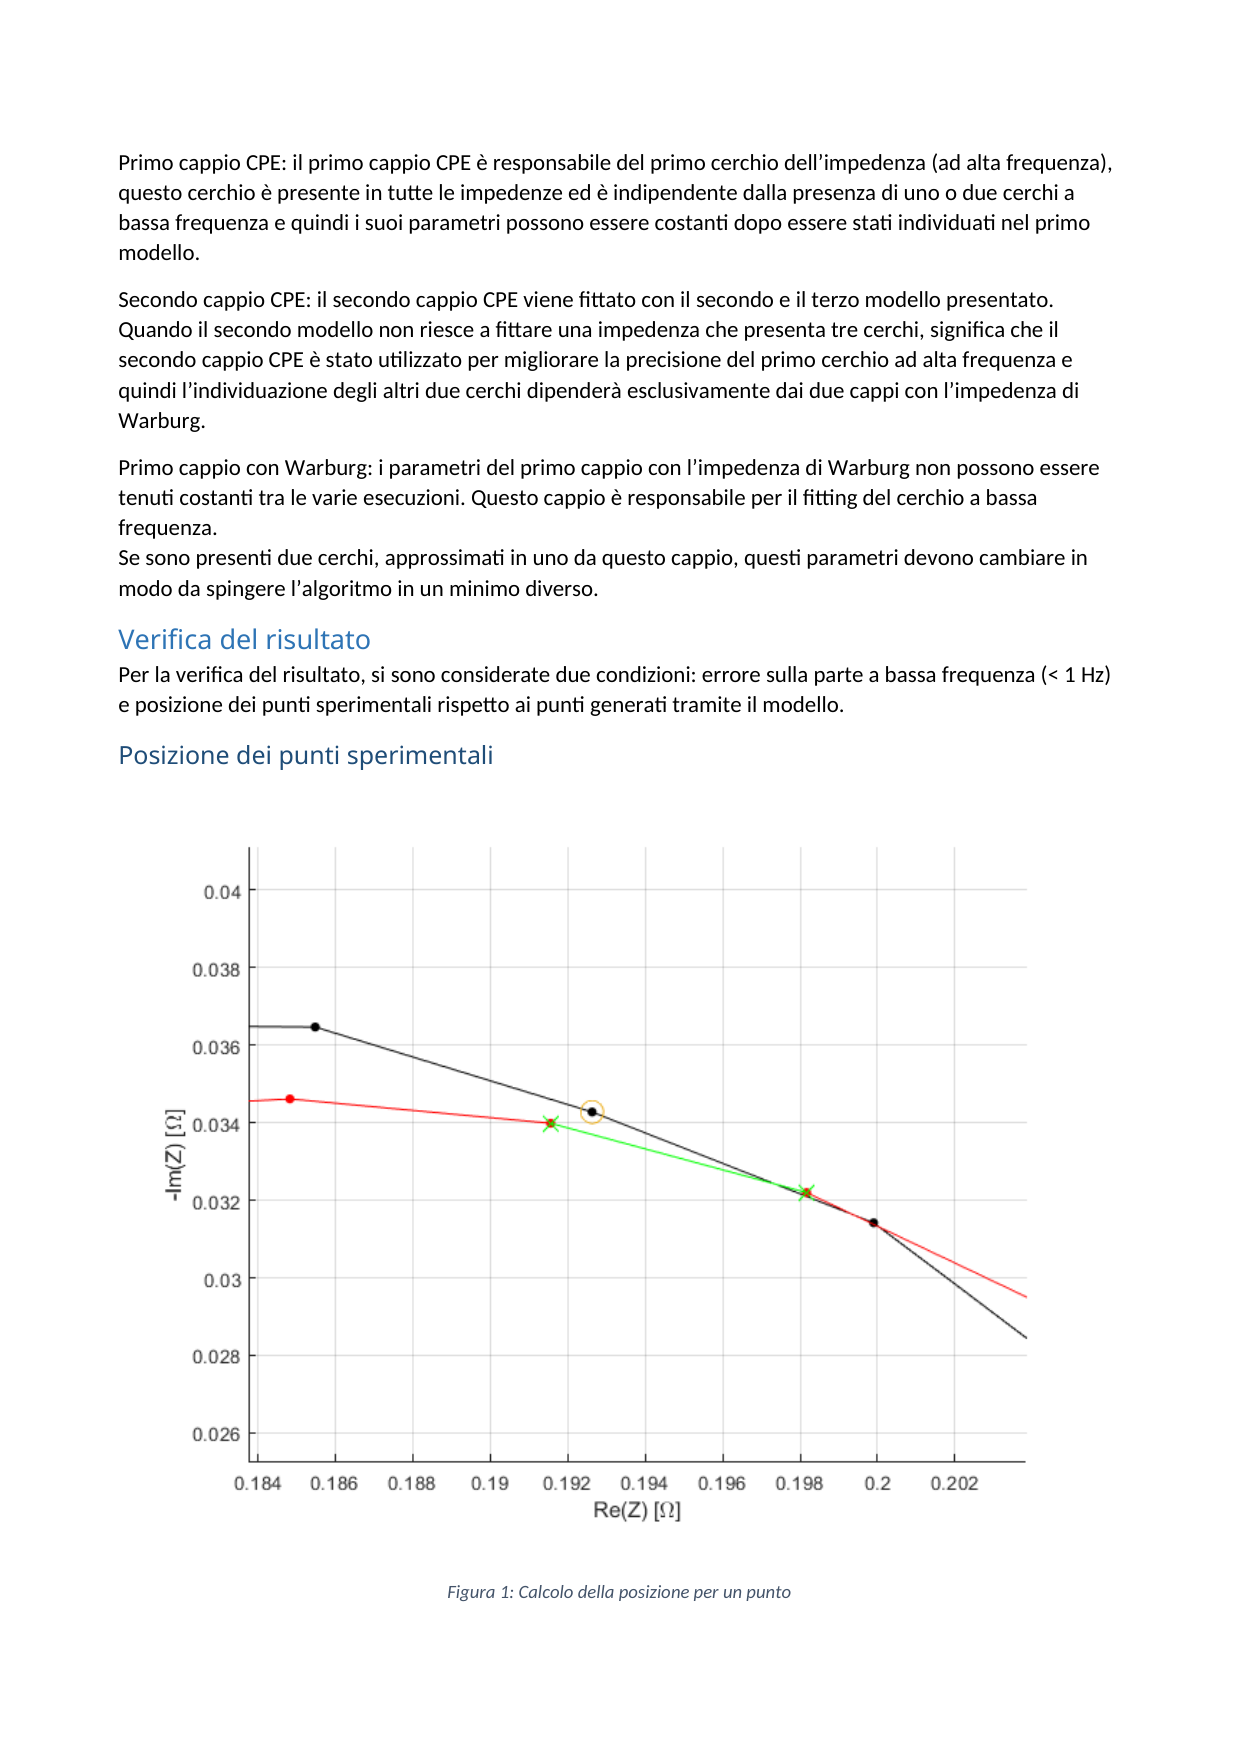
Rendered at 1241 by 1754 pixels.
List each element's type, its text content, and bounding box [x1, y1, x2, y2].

subtitle Posizione dei punti sperimentali [118, 737, 1122, 771]
subtitle Verifica del risultato [118, 621, 1122, 657]
text Primo cappio con Warburg: i parametri del primo cappio con l’impedenza di Warburg non possono essere tenuti costanti tra le varie esecuzioni. Questo cappio è responsabile per il fitting del cerchio a bassa frequenza. Se sono presenti due cerchi, approssimati in uno da questo cappio, questi parametri devono cambiare in modo da spingere l’algoritmo in un minimo diverso. [118, 453, 1122, 602]
picture [118, 774, 1122, 1562]
text Primo cappio CPE: il primo cappio CPE è responsabile del primo cerchio dell’impedenza (ad alta frequenza), questo cerchio è presente in tutte le impedenze ed è indipendente dalla presenza di uno o due cerchi a bassa frequenza e quindi i suoi parametri possono essere costanti dopo essere stati individuati nel primo modello. [118, 148, 1122, 266]
text Secondo cappio CPE: il secondo cappio CPE viene fittato con il secondo e il terzo modello presentato. Quando il secondo modello non riesce a fittare una impedenza che presenta tre cerchi, significa che il secondo cappio CPE è stato utilizzato per migliorare la precisione del primo cerchio ad alta frequenza e quindi l’individuazione degli altri due cerchi dipenderà esclusivamente dai due cappi con l’impedenza di Warburg. [118, 285, 1122, 434]
text Per la verifica del risultato, si sono considerate due condizioni: errore sulla parte a bassa frequenza (< 1 Hz) e posizione dei punti sperimentali rispetto ai punti generati tramite il modello. [118, 660, 1122, 718]
